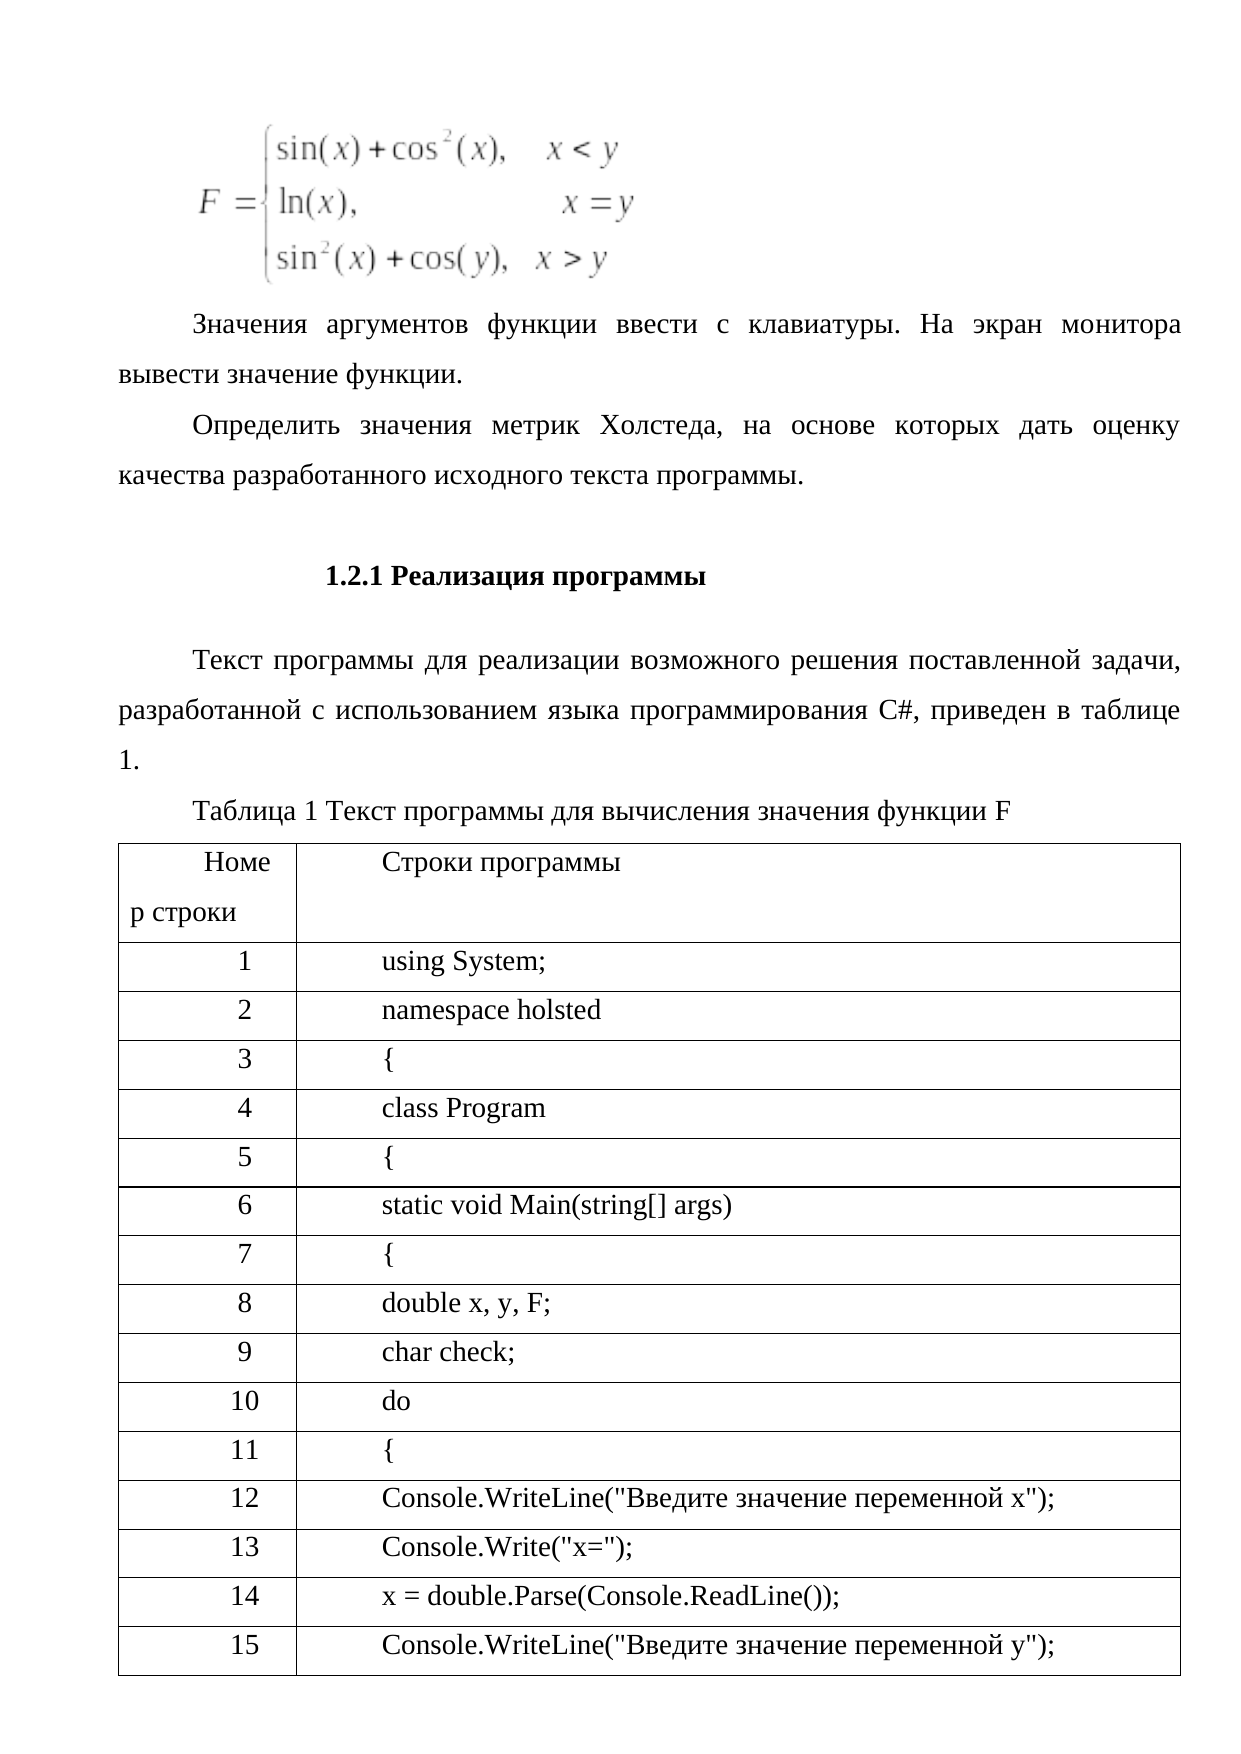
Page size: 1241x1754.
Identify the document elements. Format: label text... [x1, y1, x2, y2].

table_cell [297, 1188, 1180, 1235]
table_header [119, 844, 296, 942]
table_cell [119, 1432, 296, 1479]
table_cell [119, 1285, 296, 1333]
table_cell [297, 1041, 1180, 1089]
text Таблица 1 Текст программы для вычисления значения функции F [118, 793, 1181, 826]
text Определить значения метрик Холстеда, на основе которых дать оценку качества разработанного исходного текста программы. [118, 407, 1181, 491]
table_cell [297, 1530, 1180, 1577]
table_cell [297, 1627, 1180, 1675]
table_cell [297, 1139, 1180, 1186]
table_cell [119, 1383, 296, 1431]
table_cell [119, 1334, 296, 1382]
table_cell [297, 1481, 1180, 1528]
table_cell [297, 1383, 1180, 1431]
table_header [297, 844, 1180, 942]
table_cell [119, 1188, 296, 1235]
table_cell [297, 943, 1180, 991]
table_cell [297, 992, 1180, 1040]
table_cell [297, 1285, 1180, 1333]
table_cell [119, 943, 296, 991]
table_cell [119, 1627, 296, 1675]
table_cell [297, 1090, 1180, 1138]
subtitle 1.2.1 Реализация программы [251, 558, 1181, 591]
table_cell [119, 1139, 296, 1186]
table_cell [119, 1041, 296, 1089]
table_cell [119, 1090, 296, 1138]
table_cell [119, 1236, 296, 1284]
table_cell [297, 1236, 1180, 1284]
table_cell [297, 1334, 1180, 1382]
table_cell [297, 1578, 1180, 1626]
text Текст программы для реализации возможного решения поставленной задачи, разработанной с использованием языка программирования С#, приведен в таблице 1. [118, 642, 1181, 776]
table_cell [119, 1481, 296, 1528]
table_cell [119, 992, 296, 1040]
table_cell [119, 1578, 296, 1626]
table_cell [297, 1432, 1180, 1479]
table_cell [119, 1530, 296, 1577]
text Значения аргументов функции ввести с клавиатуры. На экран монитора вывести значение функции. [118, 306, 1181, 390]
